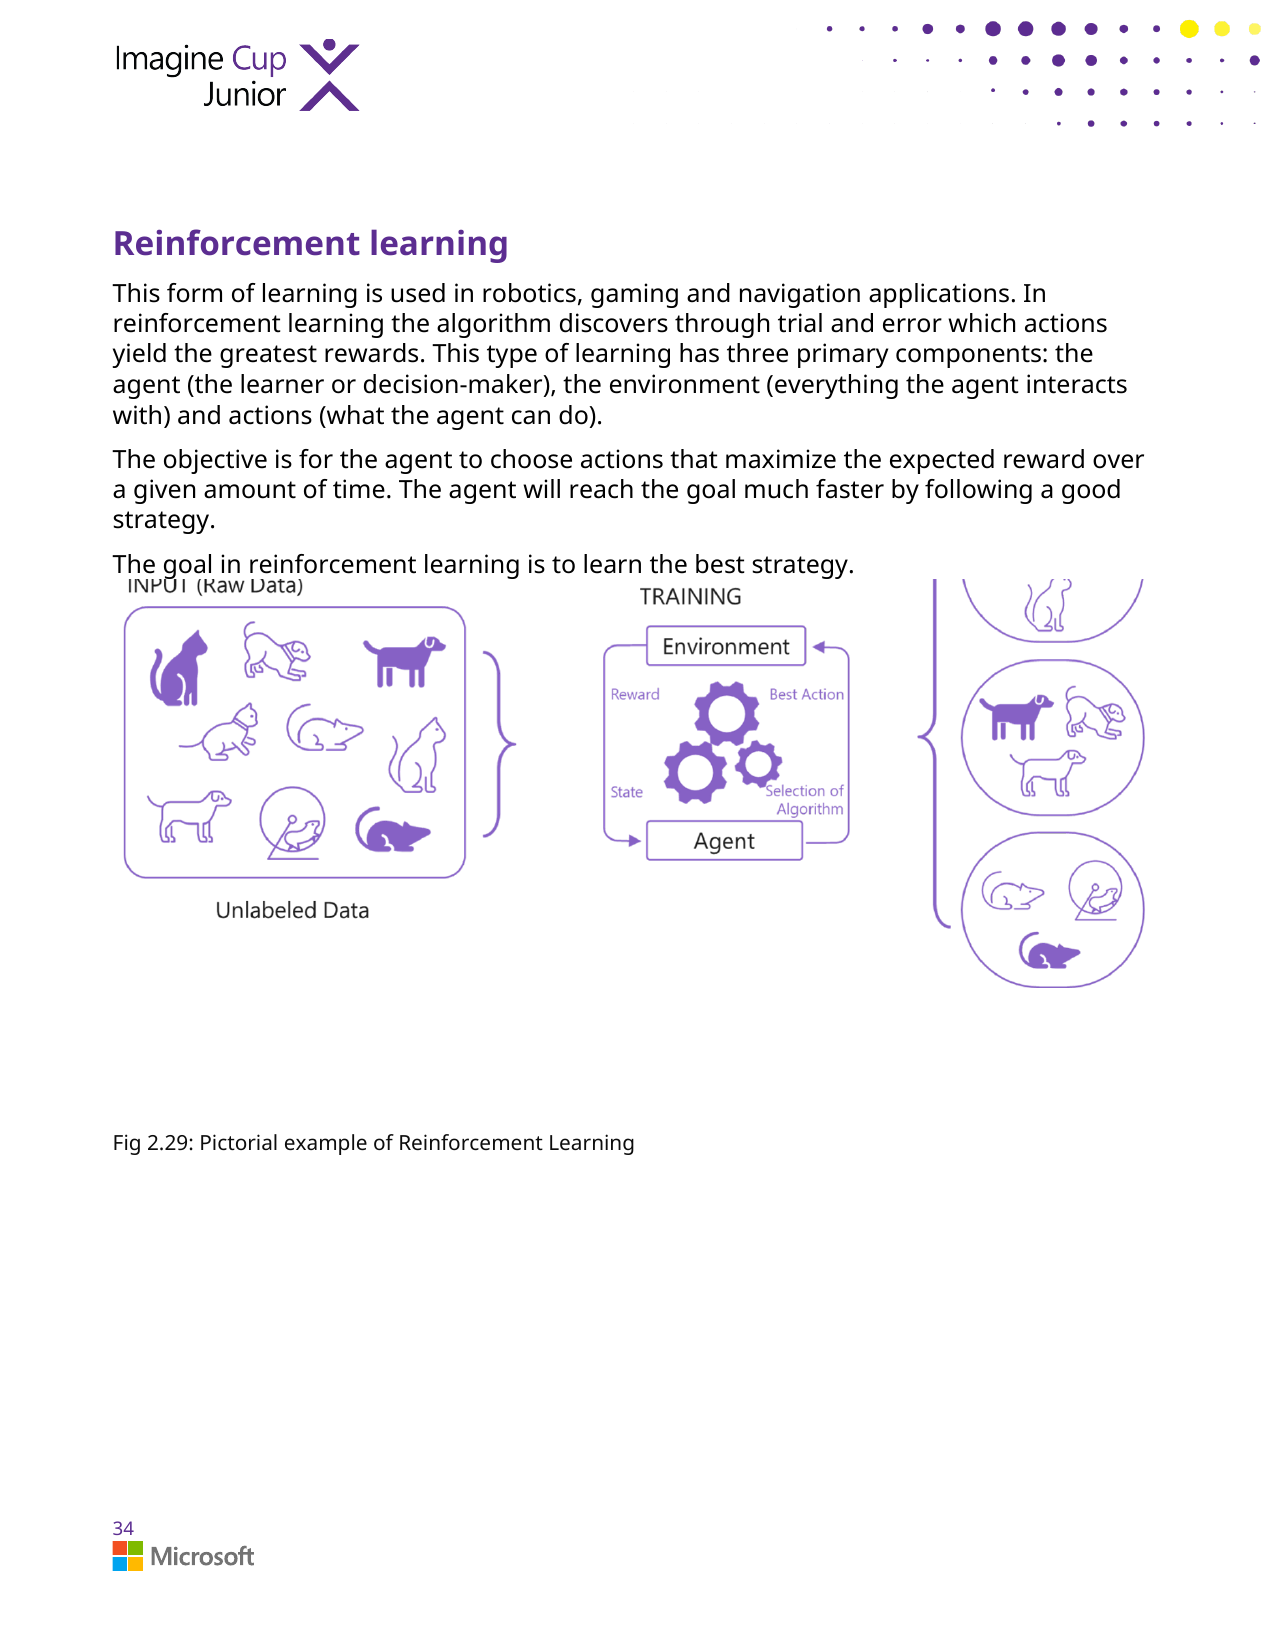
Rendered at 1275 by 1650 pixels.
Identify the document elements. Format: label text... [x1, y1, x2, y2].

text This form of learning is used in robotics, gaming and navigation applications. In reinforcement learning the algorithm discovers through trial and error which actions yield the greatest rewards. This type of learning has three primary components: the agent (the learner or decision-maker), the environment (everything the agent interacts with) and actions (what the agent can do). [112, 278, 1162, 431]
subtitle Reinforcement learning [112, 220, 1162, 265]
text The goal in reinforcement learning is to learn the best strategy. [112, 548, 1162, 579]
text The objective is for the agent to choose actions that maximize the expected reward over a given amount of time. The agent will reach the goal much faster by following a good strategy. [112, 444, 1162, 536]
picture [112, 579, 1151, 988]
text Fig 2.29: Pictorial example of Reinforcement Learning [112, 1128, 1162, 1156]
picture [116, 12, 1275, 142]
